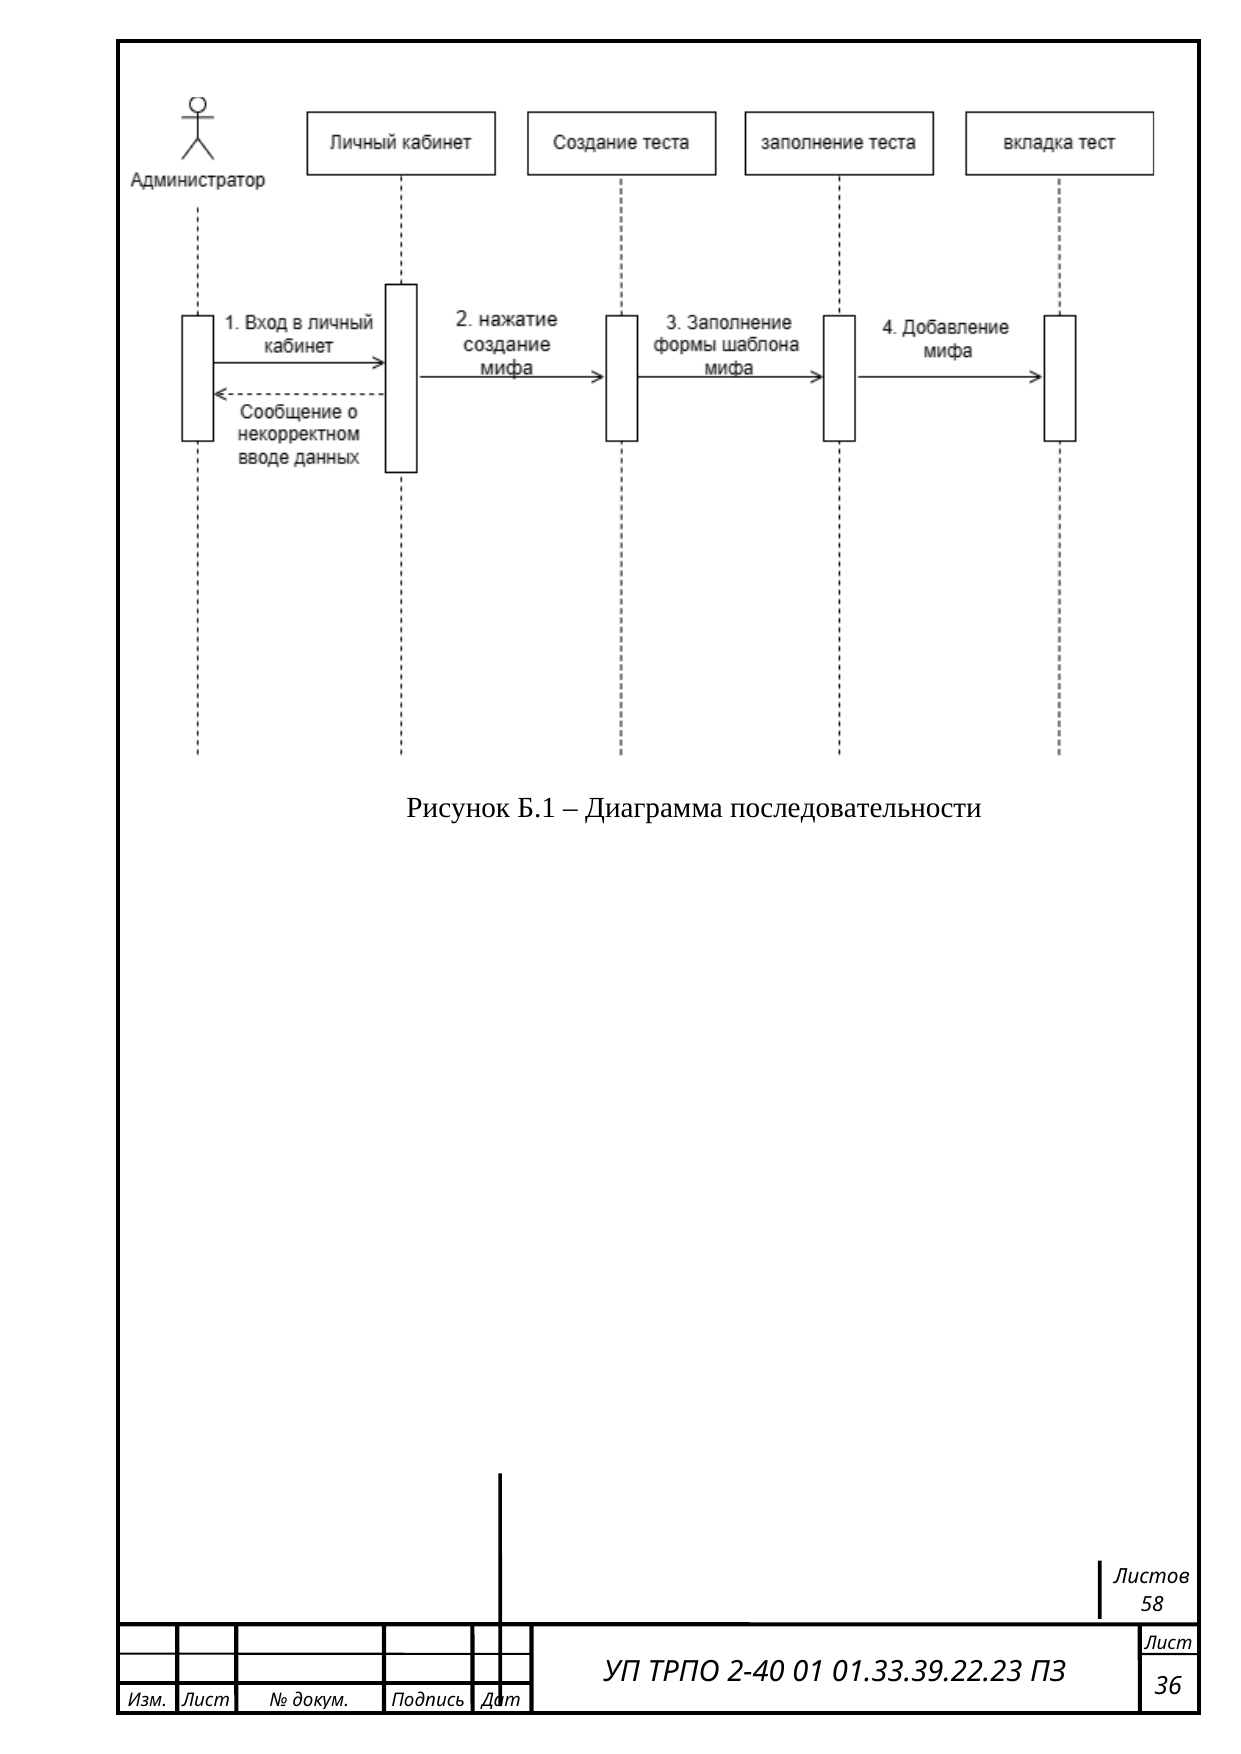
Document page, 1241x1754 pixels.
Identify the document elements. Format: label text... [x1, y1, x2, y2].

list Рисунок Б.1 – Диаграмма последовательности [207, 790, 1181, 823]
picture [130, 97, 1155, 757]
